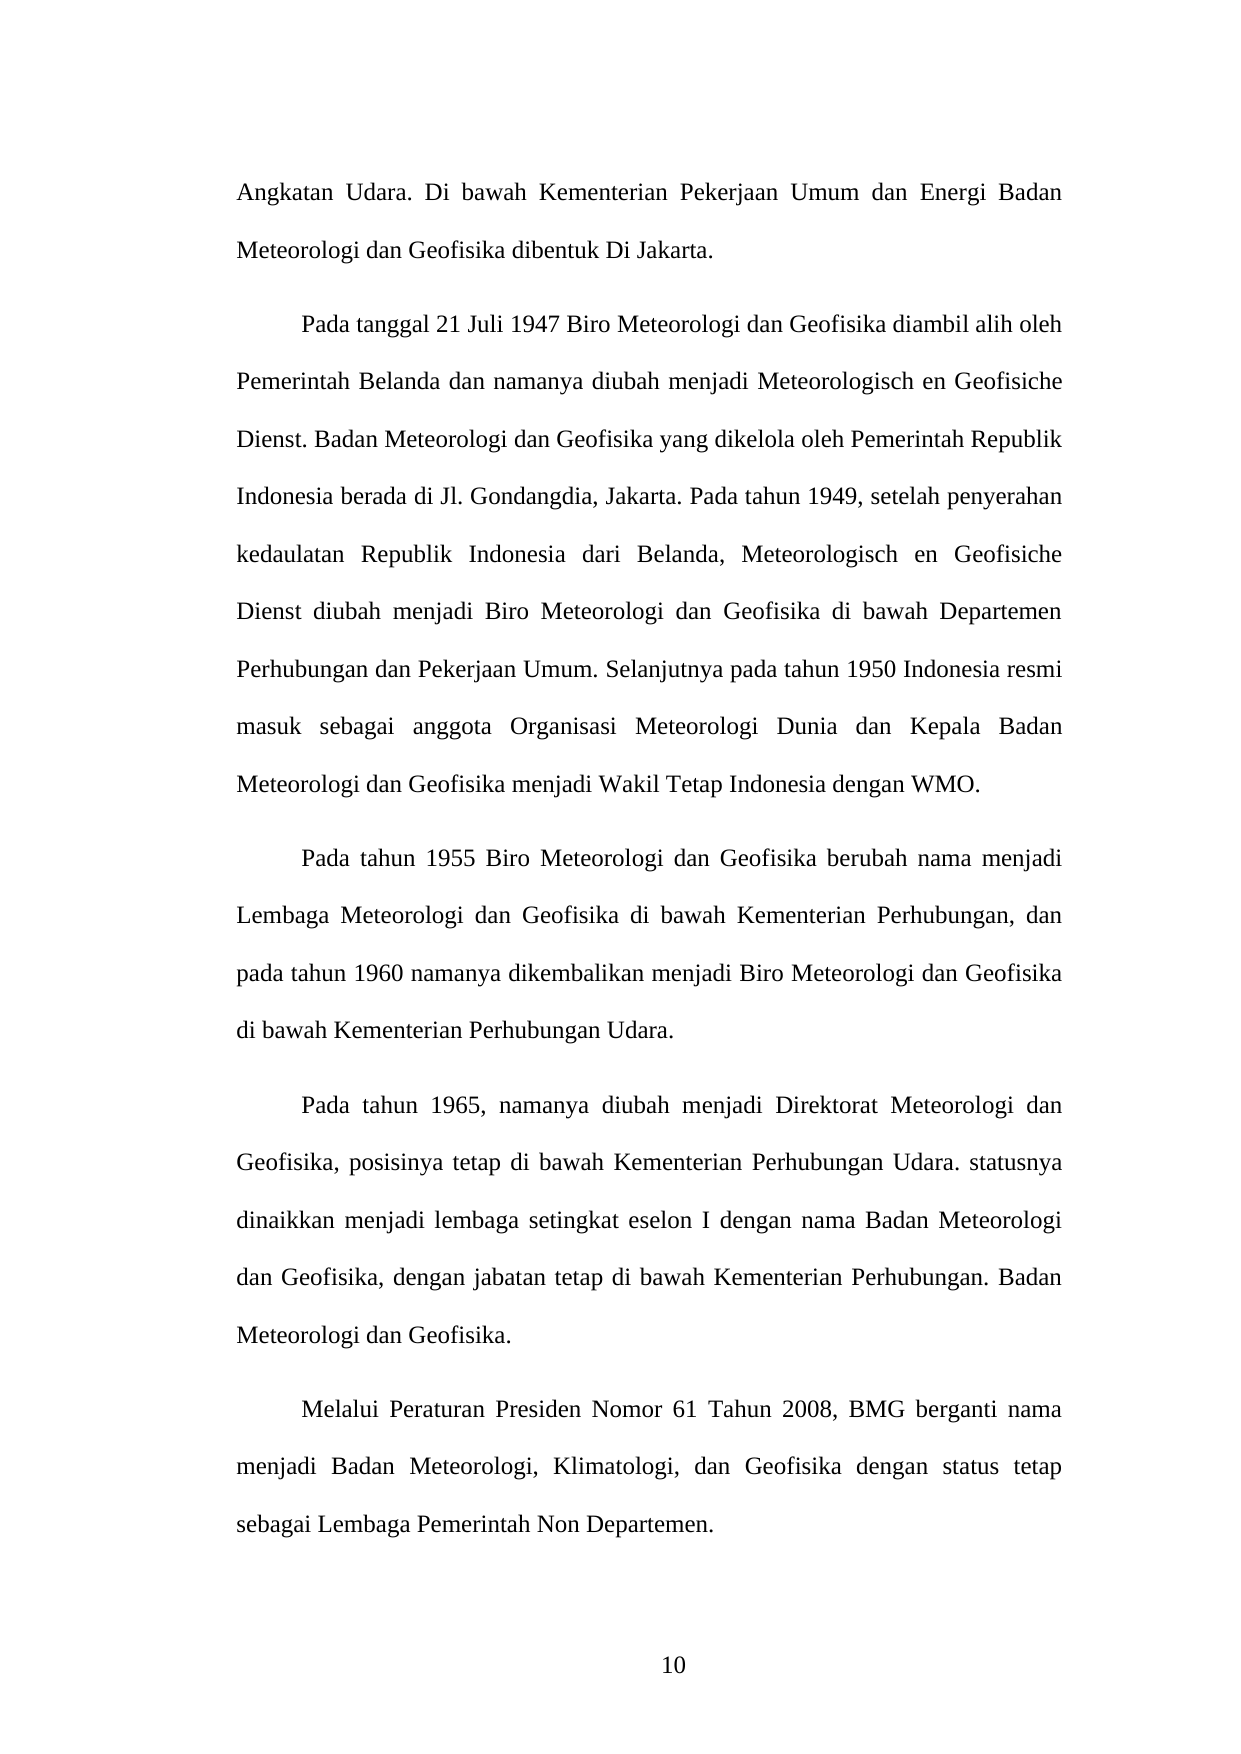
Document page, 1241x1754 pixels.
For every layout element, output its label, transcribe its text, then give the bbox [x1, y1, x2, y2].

text Pada tahun 1965, namanya diubah menjadi Direktorat Meteorologi dan Geofisika, posisinya tetap di bawah Kementerian Perhubungan Udara. statusnya dinaikkan menjadi lembaga setingkat eselon I dengan nama Badan Meteorologi dan Geofisika, dengan jabatan tetap di bawah Kementerian Perhubungan. Badan Meteorologi dan Geofisika. [236, 1090, 1063, 1348]
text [236, 177, 1063, 263]
text Melalui Peraturan Presiden Nomor 61 Tahun 2008, BMG berganti nama menjadi Badan Meteorologi, Klimatologi, dan Geofisika dengan status tetap sebagai Lembaga Pemerintah Non Departemen. [236, 1394, 1063, 1538]
text Pada tahun 1955 Biro Meteorologi dan Geofisika berubah nama menjadi Lembaga Meteorologi dan Geofisika di bawah Kementerian Perhubungan, dan pada tahun 1960 namanya dikembalikan menjadi Biro Meteorologi dan Geofisika di bawah Kementerian Perhubungan Udara. [236, 843, 1063, 1044]
text Pada tanggal 21 Juli 1947 Biro Meteorologi dan Geofisika diambil alih oleh Pemerintah Belanda dan namanya diubah menjadi Meteorologisch en Geofisiche Dienst. Badan Meteorologi dan Geofisika yang dikelola oleh Pemerintah Republik Indonesia berada di Jl. Gondangdia, Jakarta. Pada tahun 1949, setelah penyerahan kedaulatan Republik Indonesia dari Belanda, Meteorologisch en Geofisiche Dienst diubah menjadi Biro Meteorologi dan Geofisika di bawah Departemen Perhubungan dan Pekerjaan Umum. Selanjutnya pada tahun 1950 Indonesia resmi masuk sebagai anggota Organisasi Meteorologi Dunia dan Kepala Badan Meteorologi dan Geofisika menjadi Wakil Tetap Indonesia dengan WMO. [236, 309, 1063, 798]
